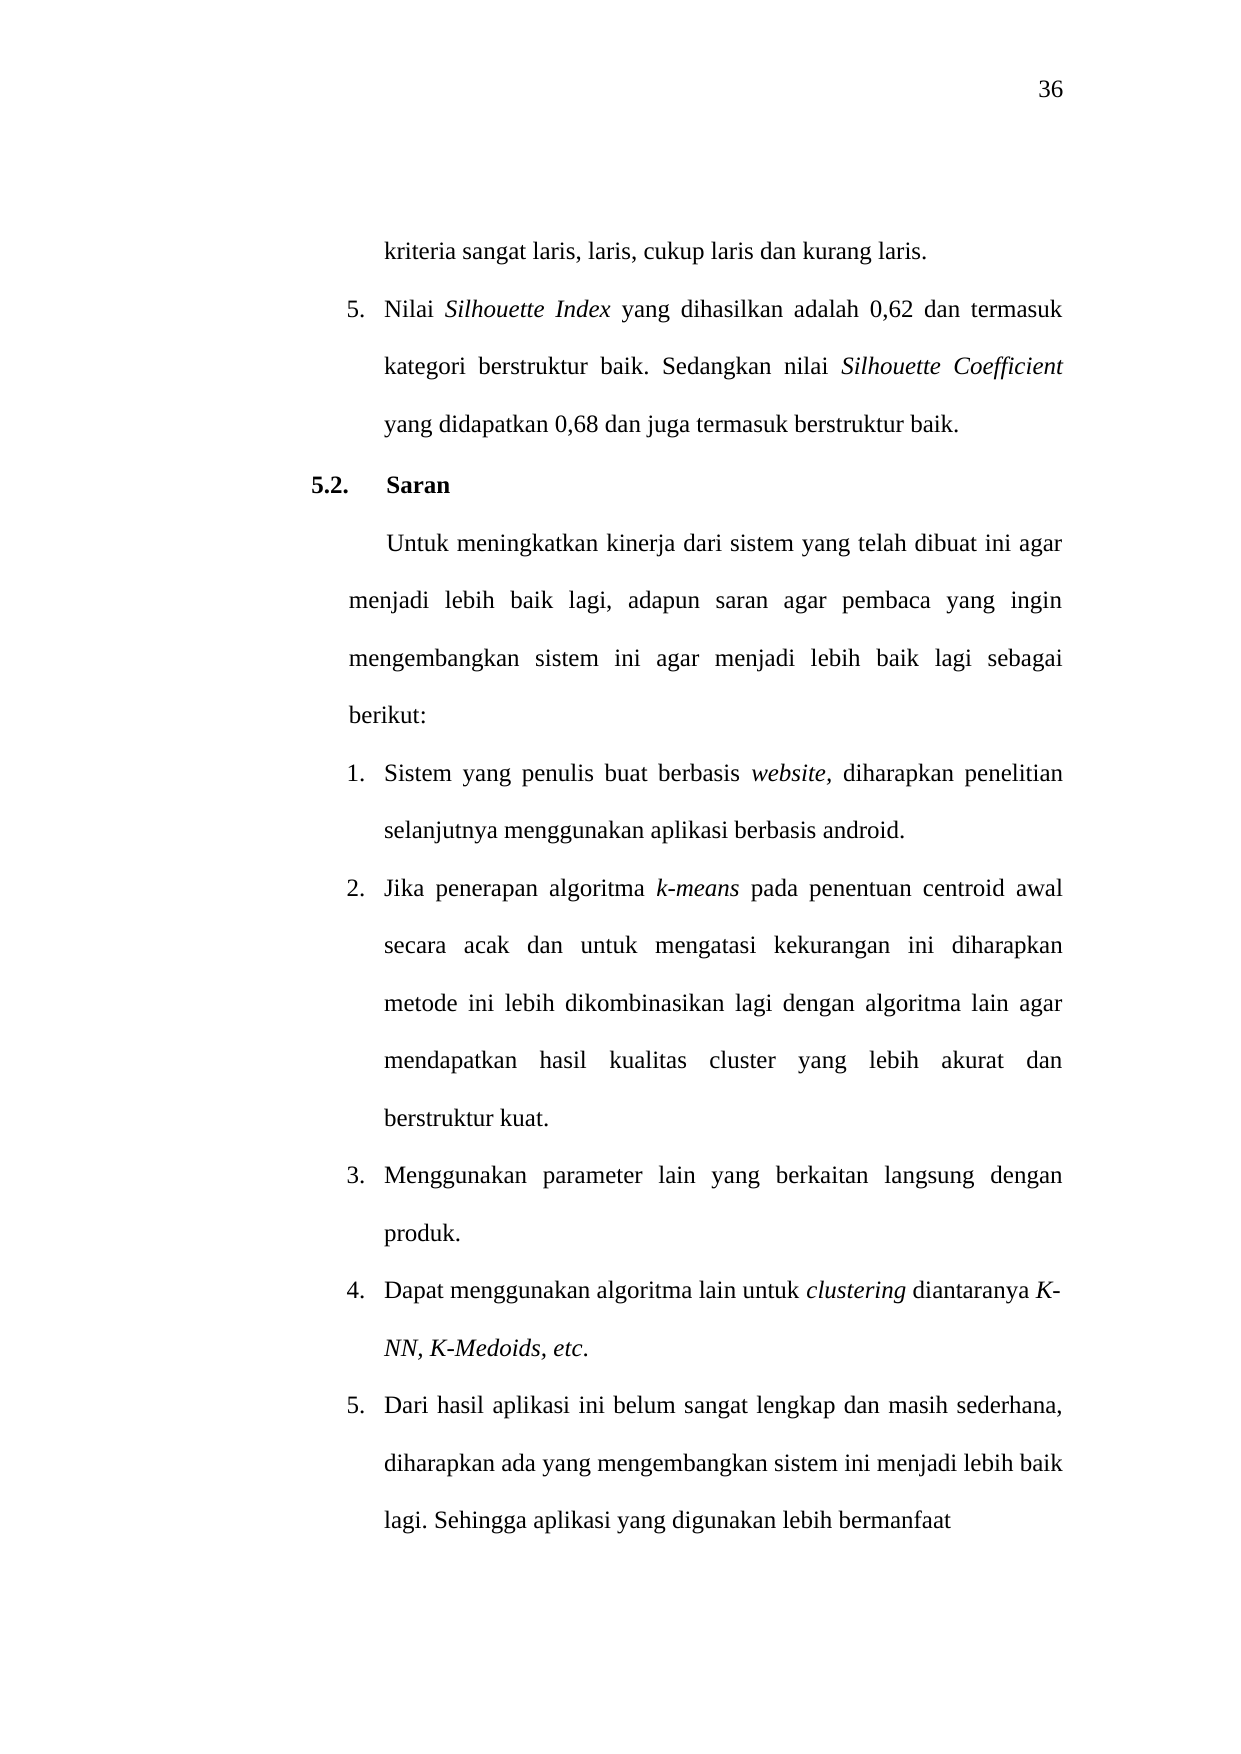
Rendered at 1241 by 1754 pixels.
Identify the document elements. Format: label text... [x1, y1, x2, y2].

list Dari hasil aplikasi ini belum sangat lengkap dan masih sederhana, diharapkan ada yang mengembangkan sistem ini menjadi lebih baik lagi. Sehingga aplikasi yang digunakan lebih bermanfaat [346, 1390, 1063, 1534]
text Untuk meningkatkan kinerja dari sistem yang telah dibuat ini agar menjadi lebih baik lagi, adapun saran agar pembaca yang ingin mengembangkan sistem ini agar menjadi lebih baik lagi sebagai berikut: [349, 528, 1063, 729]
list Nilai Silhouette Index yang dihasilkan adalah 0,62 dan termasuk kategori berstruktur baik. Sedangkan nilai Silhouette Coefficient yang didapatkan 0,68 dan juga termasuk berstruktur baik. [346, 294, 1063, 437]
list Sistem yang penulis buat berbasis website, diharapkan penelitian selanjutnya menggunakan aplikasi berbasis android. [346, 758, 1063, 844]
list Menggunakan parameter lain yang berkaitan langsung dengan produk. [346, 1160, 1063, 1247]
list Jika penerapan algoritma k-means pada penentuan centroid awal secara acak dan untuk mengatasi kekurangan ini diharapkan metode ini lebih dikombinasikan lagi dengan algoritma lain agar mendapatkan hasil kualitas cluster yang lebih akurat dan berstruktur kuat. [346, 873, 1063, 1132]
list Dapat menggunakan algoritma lain untuk clustering diantaranya K-NN, K-Medoids, etc. [346, 1275, 1063, 1362]
subtitle Saran [311, 470, 1063, 499]
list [346, 236, 1063, 265]
